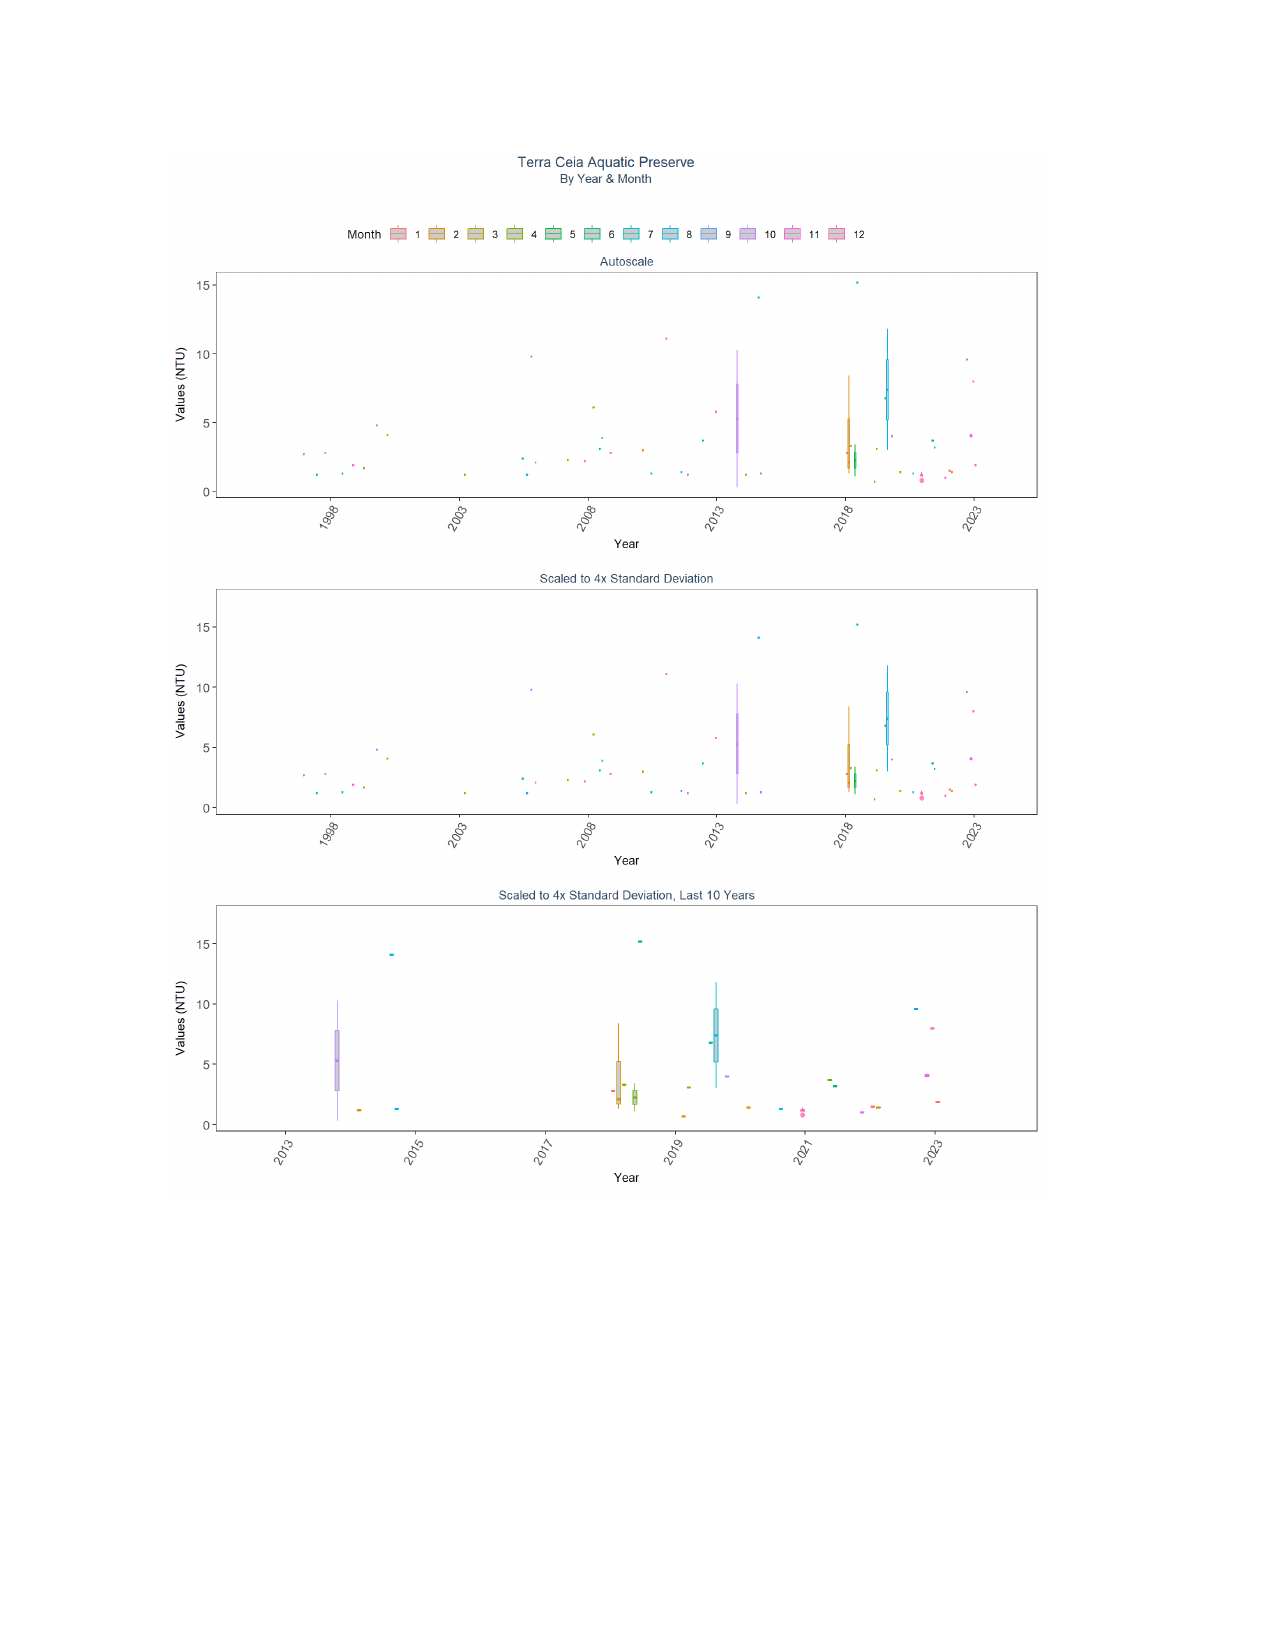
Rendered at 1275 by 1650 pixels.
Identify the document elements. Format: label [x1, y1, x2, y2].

picture [168, 150, 1044, 1200]
